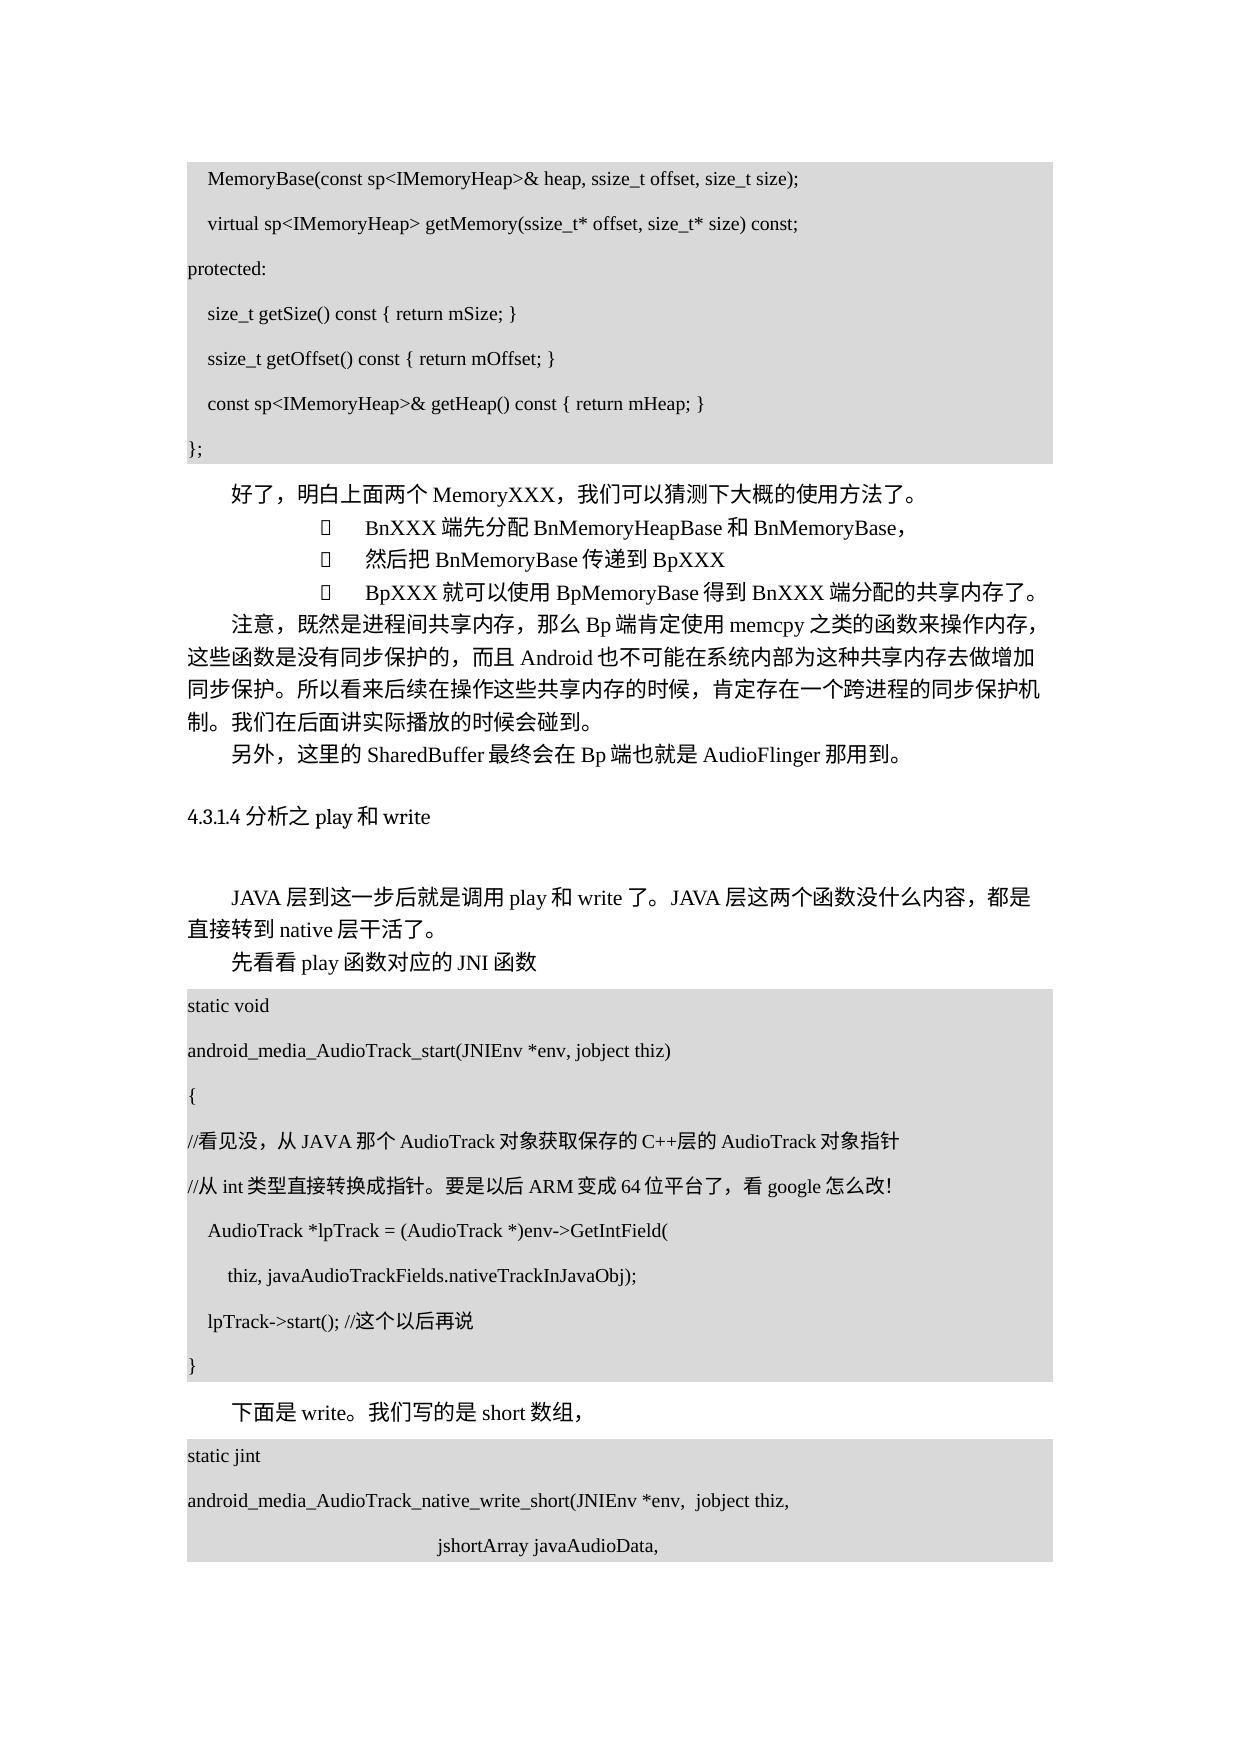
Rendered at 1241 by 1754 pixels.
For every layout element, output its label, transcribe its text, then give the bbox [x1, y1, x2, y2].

text 另外，这里的SharedBuffer最终会在Bp端也就是AudioFlinger那用到。 [187, 737, 1053, 769]
text android_media_AudioTrack_native_write_short(JNIEnv *env, jobject thiz, [187, 1484, 1053, 1517]
text lpTrack->start(); //这个以后再说 [187, 1304, 1053, 1337]
text }; [187, 432, 1053, 464]
text AudioTrack *lpTrack = (AudioTrack *)env->GetIntField( [187, 1214, 1053, 1247]
text 注意，既然是进程间共享内存，那么Bp端肯定使用memcpy之类的函数来操作内存，这些函数是没有同步保护的，而且Android也不可能在系统内部为这种共享内存去做增加同步保护。所以看来后续在操作这些共享内存的时候，肯定存在一个跨进程的同步保护机制。我们在后面讲实际播放的时候会碰到。 [187, 607, 1053, 737]
text size_t getSize() const { return mSize; } [187, 297, 1053, 329]
text jshortArray javaAudioData, [187, 1529, 1053, 1562]
text ssize_t getOffset() const { return mOffset; } [187, 342, 1053, 374]
text protected: [187, 252, 1053, 284]
text 好了，明白上面两个MemoryXXX，我们可以猜测下大概的使用方法了。 [187, 477, 1053, 509]
text static void [187, 989, 1053, 1022]
text JAVA层到这一步后就是调用play和write了。JAVA层这两个函数没什么内容，都是直接转到native层干活了。 [187, 879, 1053, 944]
text virtual sp<IMemoryHeap> getMemory(ssize_t* offset, size_t* size) const; [187, 207, 1053, 239]
text { [187, 1079, 1053, 1112]
text 先看看play函数对应的JNI函数 [187, 944, 1053, 977]
text //从int类型直接转换成指针。要是以后ARM变成64位平台了，看google怎么改！ [187, 1169, 1053, 1202]
text MemoryBase(const sp<IMemoryHeap>& heap, ssize_t offset, size_t size); [187, 162, 1053, 194]
text static jint [187, 1439, 1053, 1472]
text android_media_AudioTrack_start(JNIEnv *env, jobject thiz) [187, 1034, 1053, 1067]
text  BpXXX就可以使用BpMemoryBase得到BnXXX端分配的共享内存了。 [319, 574, 1053, 607]
text  然后把BnMemoryBase传递到BpXXX [319, 542, 1053, 574]
text const sp<IMemoryHeap>& getHeap() const { return mHeap; } [187, 387, 1053, 419]
text  BnXXX端先分配BnMemoryHeapBase和BnMemoryBase， [319, 509, 1053, 542]
text //看见没，从JAVA那个AudioTrack对象获取保存的C++层的AudioTrack对象指针 [187, 1124, 1053, 1157]
text 下面是write。我们写的是short数组， [187, 1394, 1053, 1427]
subtitle 4.3.1.4分析之play和write [187, 799, 1053, 831]
text thiz, javaAudioTrackFields.nativeTrackInJavaObj); [187, 1259, 1053, 1292]
text } [187, 1349, 1053, 1382]
